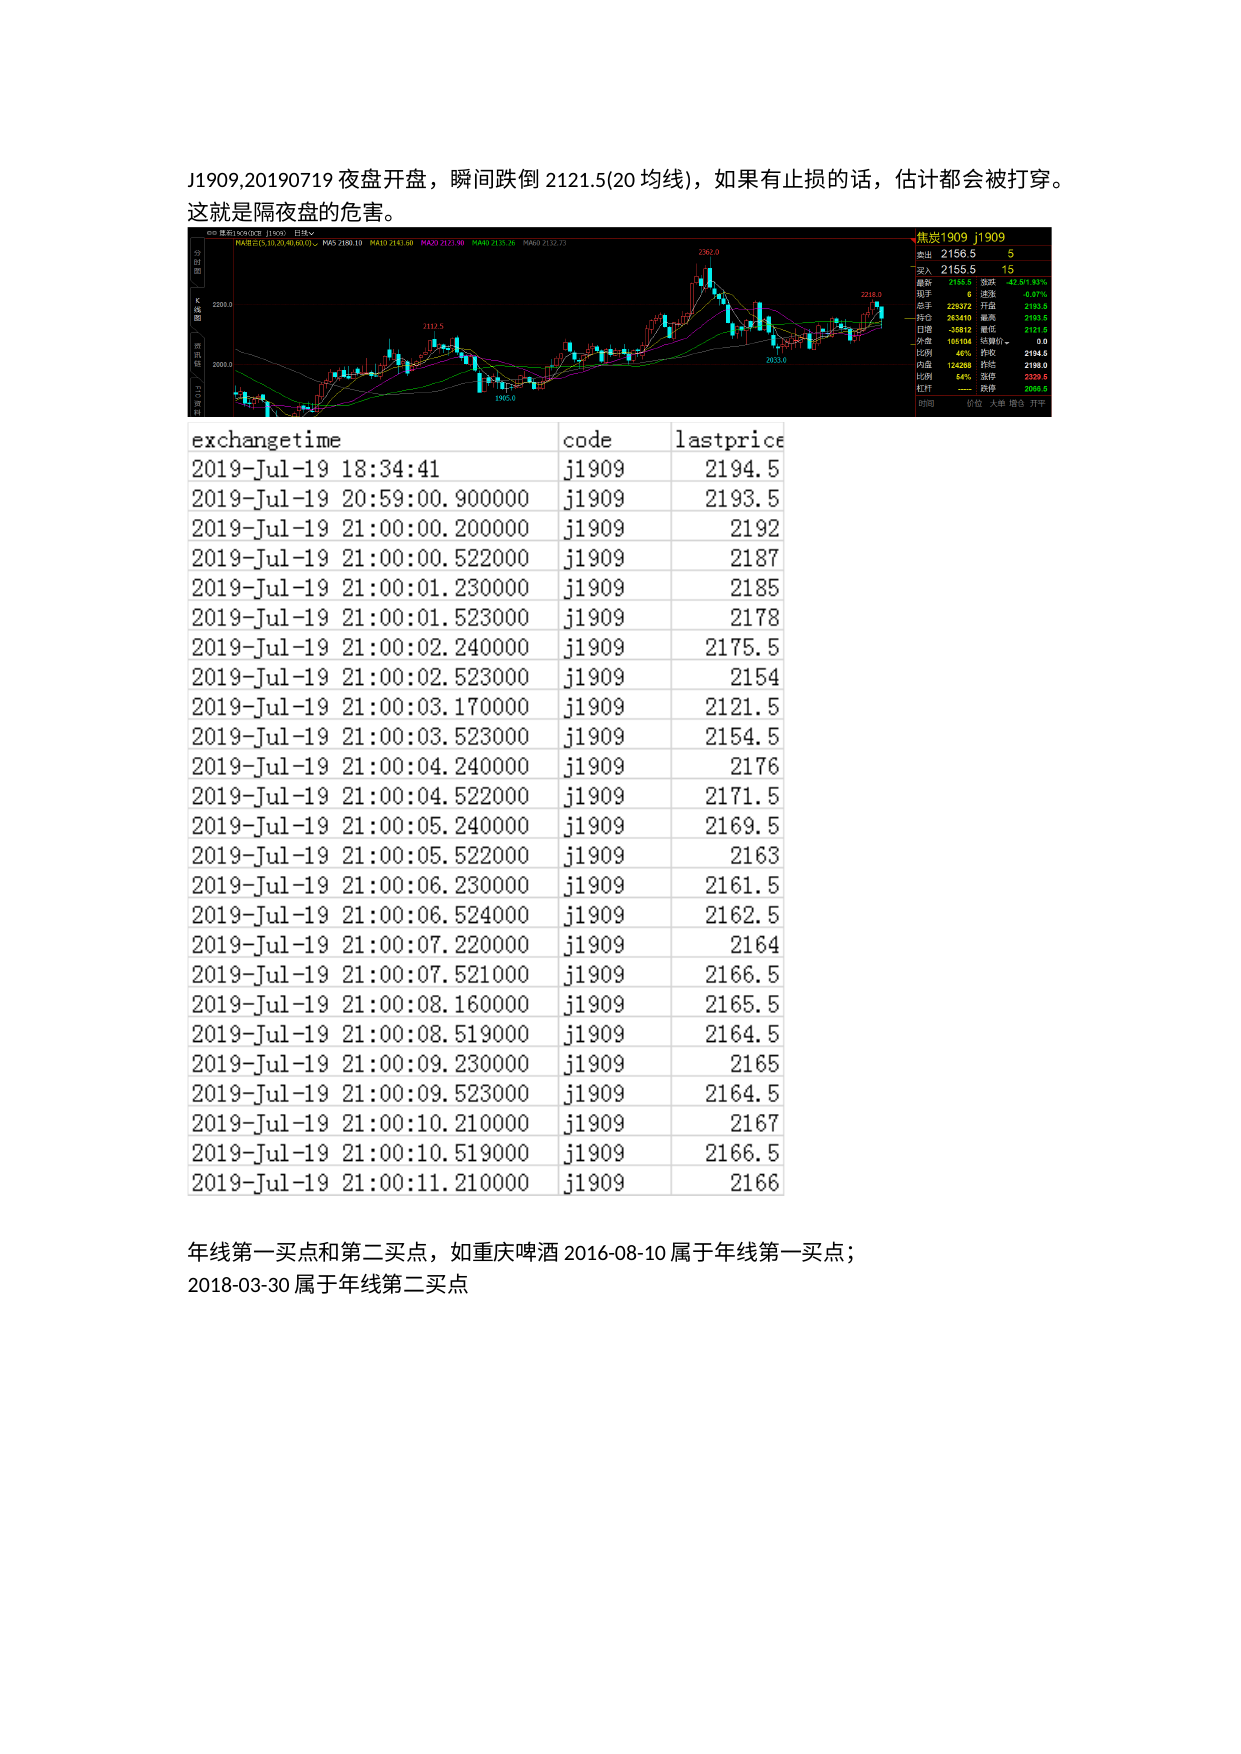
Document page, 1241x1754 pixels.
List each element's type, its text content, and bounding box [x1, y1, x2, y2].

list 年线第一买点和第二买点，如重庆啤酒2016-08-10属于年线第一买点； [187, 1234, 1053, 1267]
list 2018-03-30属于年线第二买点 [187, 1267, 1053, 1299]
picture [187, 227, 1052, 417]
picture [187, 422, 785, 1196]
list J1909,20190719夜盘开盘，瞬间跌倒2121.5(20均线)，如果有止损的话，估计都会被打穿。这就是隔夜盘的危害。 [187, 162, 1053, 227]
